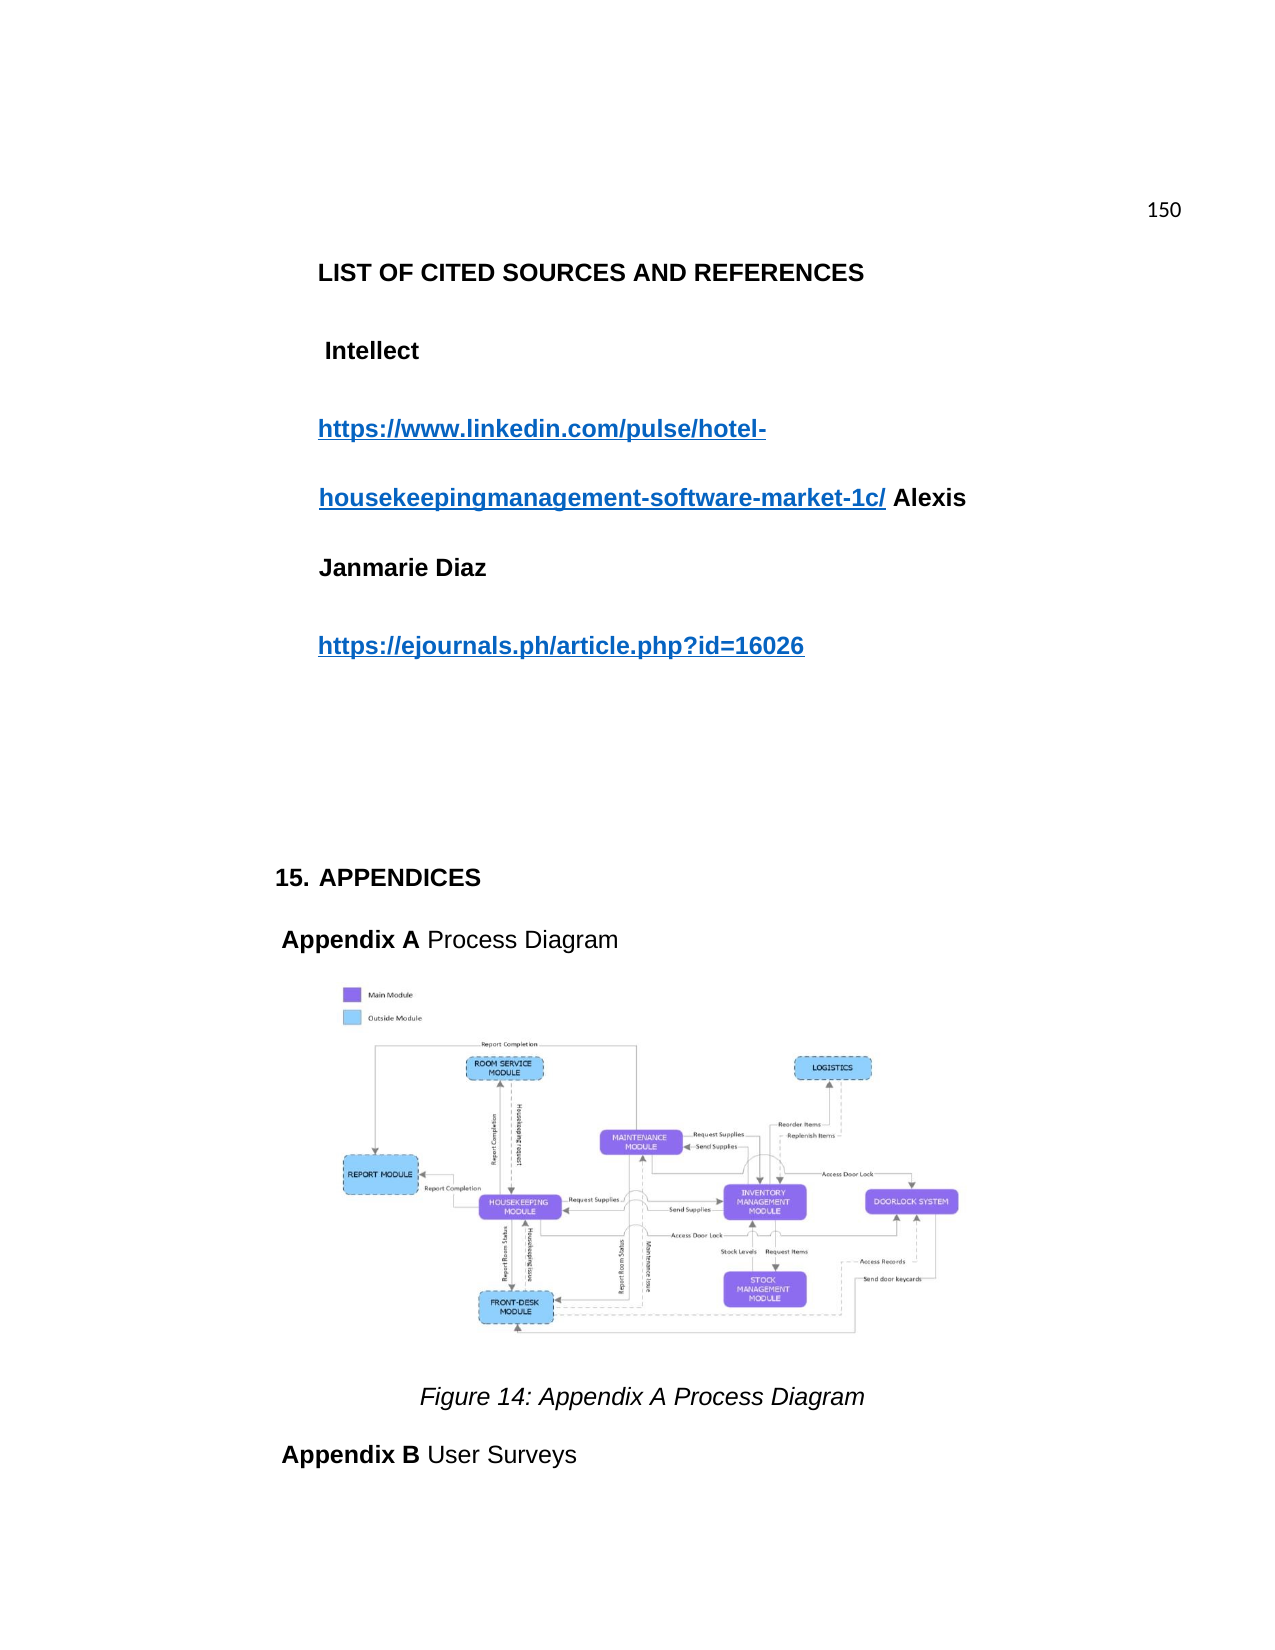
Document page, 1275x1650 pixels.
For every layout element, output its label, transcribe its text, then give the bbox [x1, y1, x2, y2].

text Intellect [318, 336, 1062, 364]
picture [281, 982, 1050, 1353]
text https://ejournals.ph/article.php?id=16026 [318, 631, 1062, 659]
text https://www.linkedin.com/pulse/hotel-housekeepingmanagement-software-market-1c/ Alexis Janmarie Diaz [318, 414, 1062, 582]
text Appendix A Process Diagram [281, 925, 958, 954]
list APPENDICES [275, 862, 1062, 891]
text Figure 14: Appendix A Process Diagram [281, 1382, 958, 1411]
text LIST OF CITED SOURCES AND REFERENCES [318, 258, 1062, 287]
text Appendix B User Surveys [281, 1440, 958, 1469]
